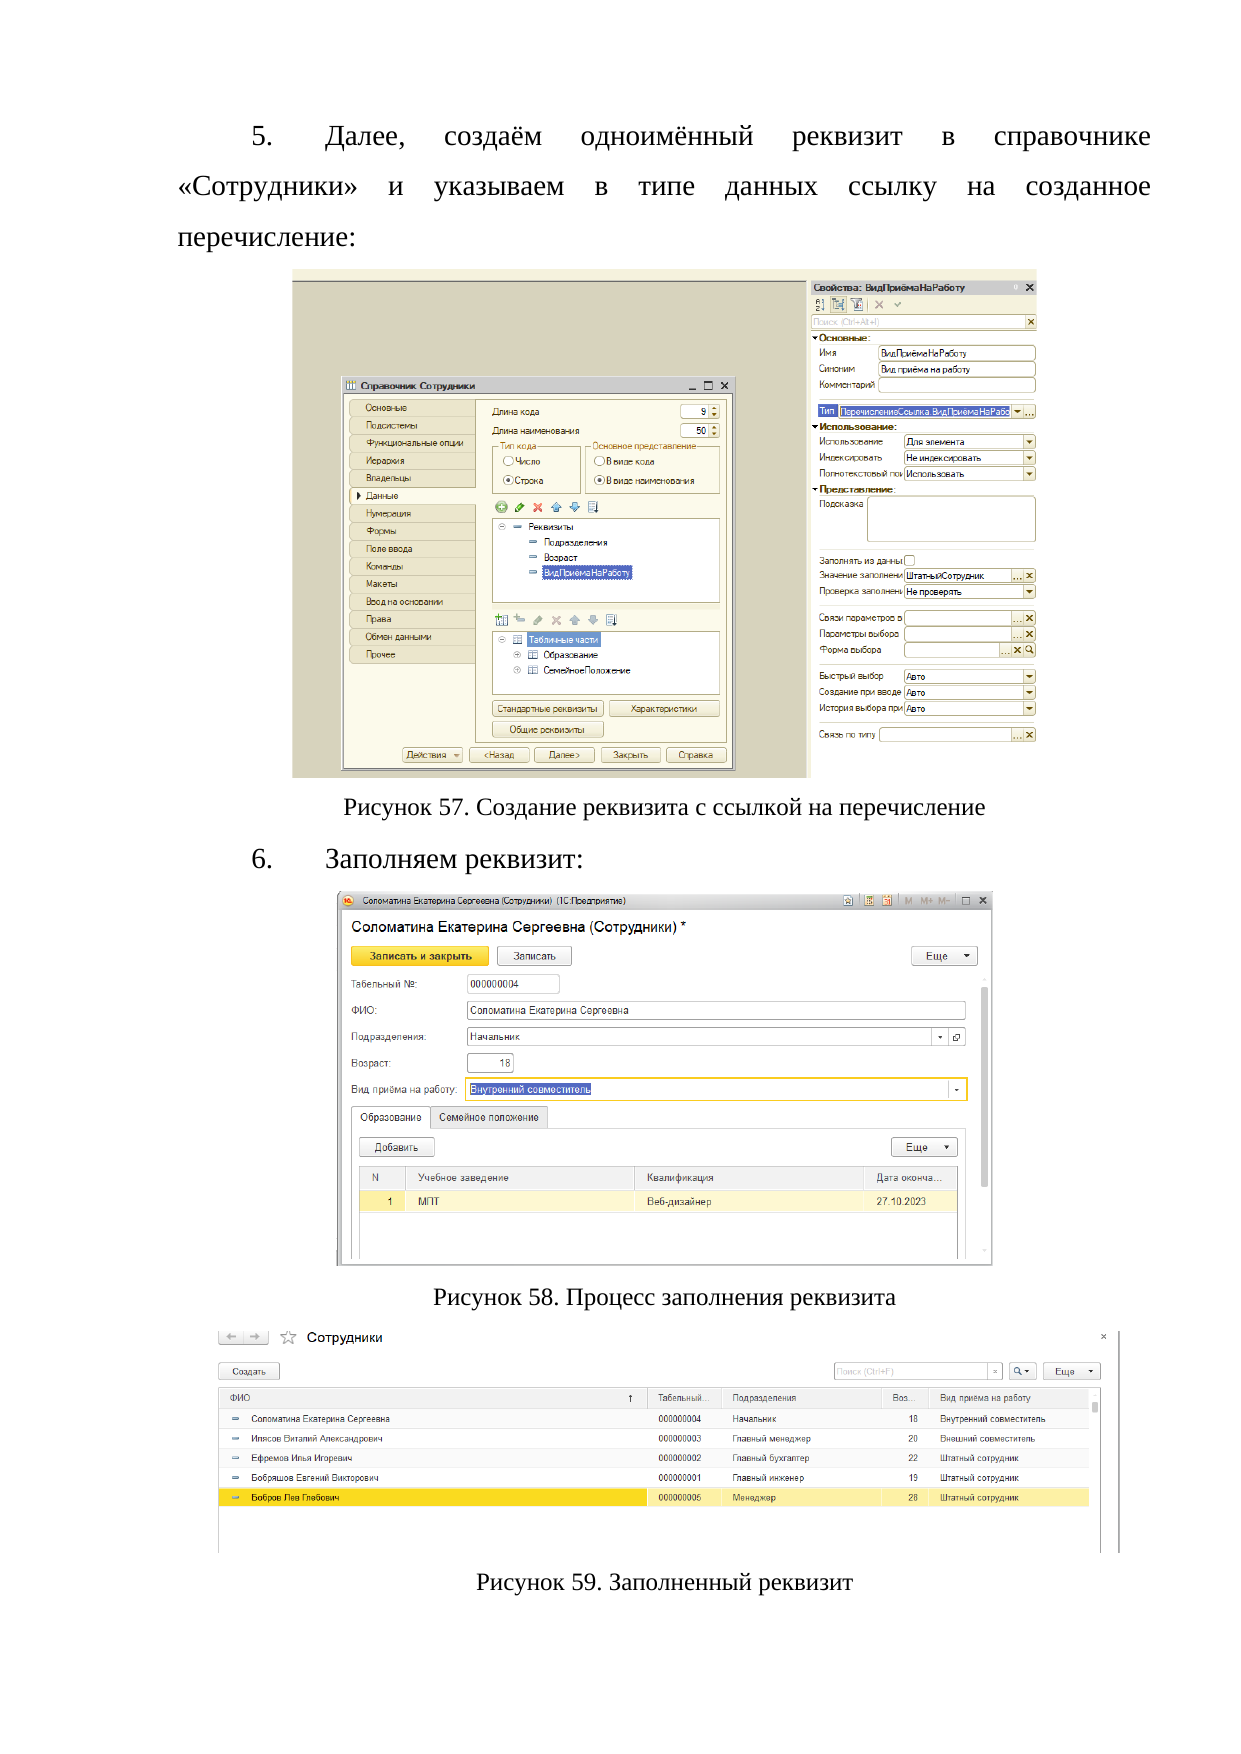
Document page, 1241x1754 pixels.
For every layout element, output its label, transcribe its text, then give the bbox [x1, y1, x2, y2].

list Заполняем реквизит: [177, 841, 1152, 875]
text Рисунок 59. Заполненный реквизит [177, 1567, 1152, 1596]
list Далее, создаём одноимённый реквизит в справочнике «Сотрудники» и указываем в типе данных ссылку на созданное перечисление: [177, 118, 1152, 252]
picture [208, 1331, 1120, 1553]
text Рисунок 57. Создание реквизита с ссылкой на перечисление [177, 792, 1152, 820]
text Рисунок 58. Процесс заполнения реквизита [177, 1282, 1152, 1311]
picture [292, 269, 1037, 778]
picture [336, 891, 993, 1266]
